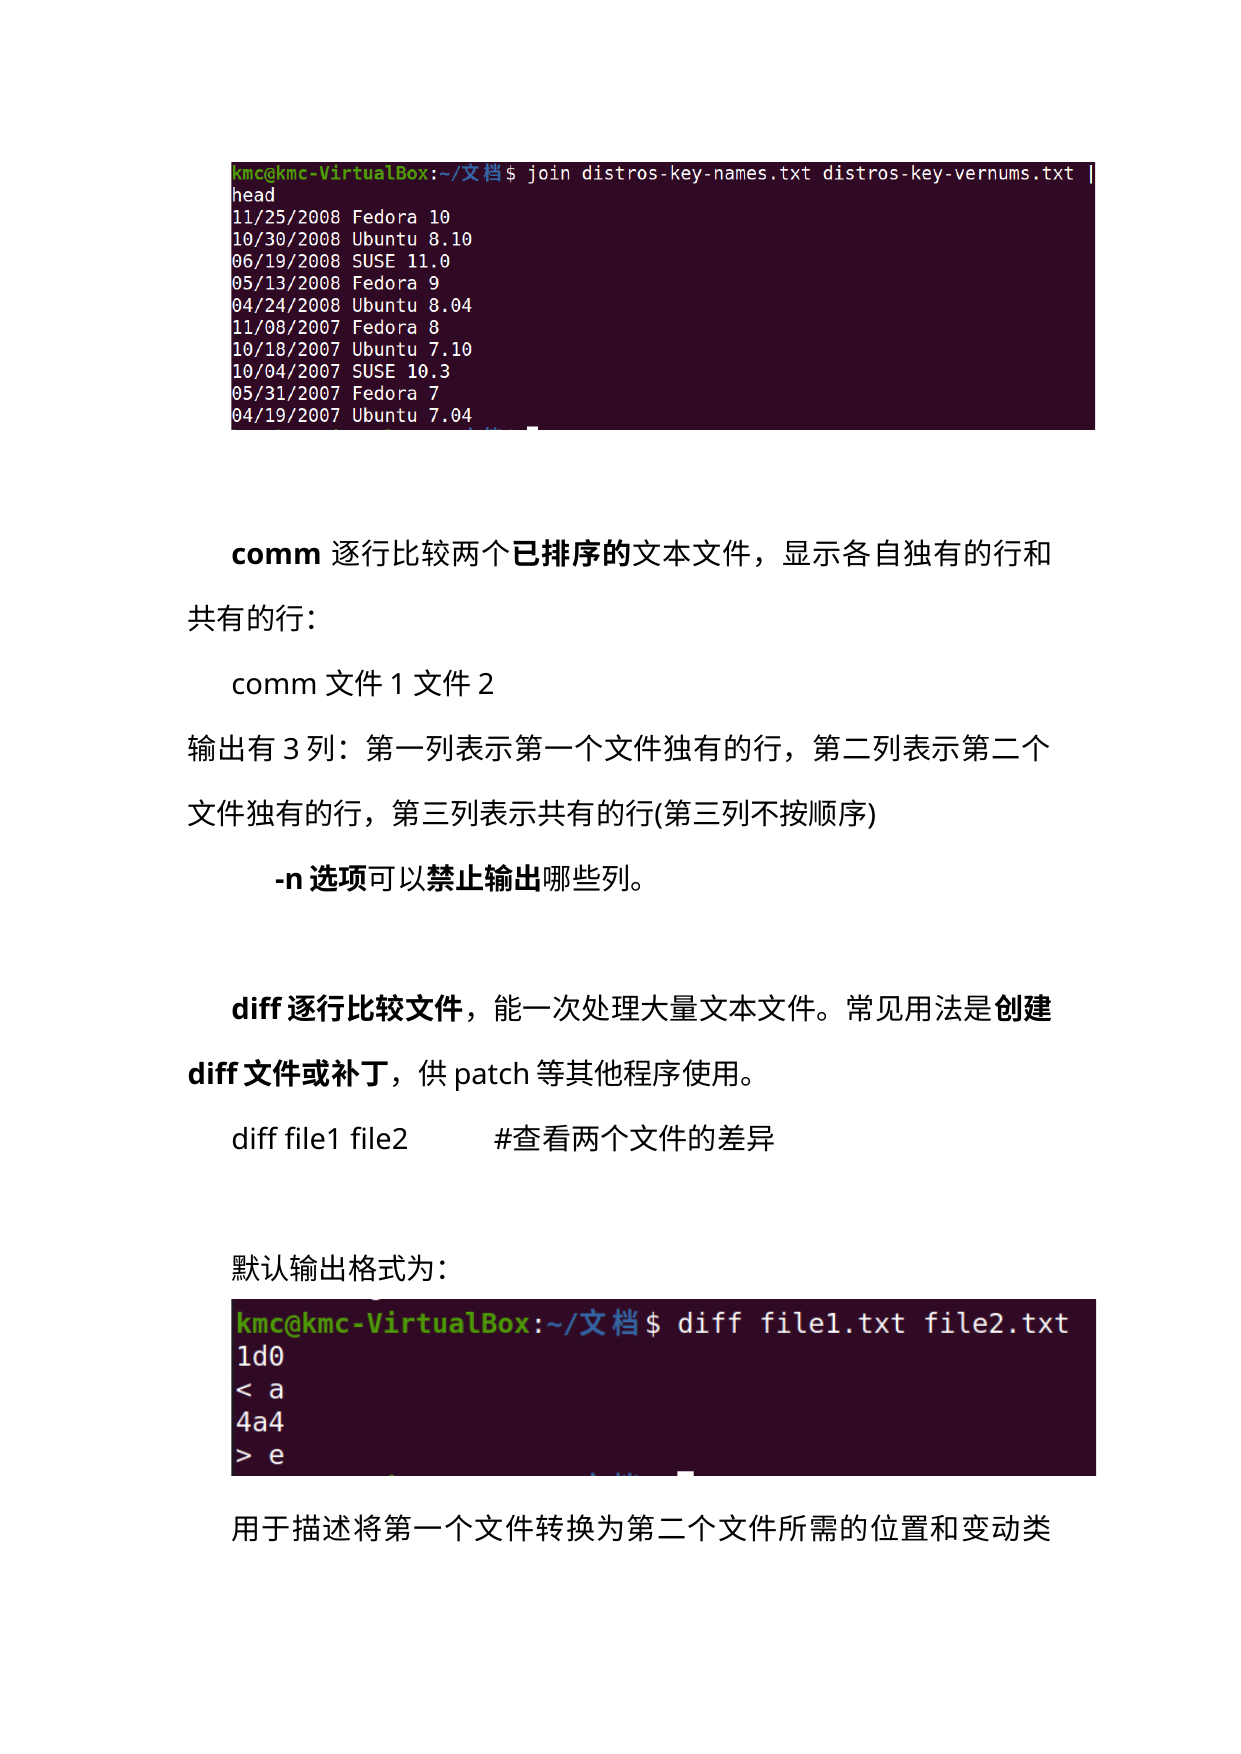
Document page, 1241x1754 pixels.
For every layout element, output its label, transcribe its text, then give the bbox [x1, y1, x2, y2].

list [187, 1494, 1053, 1559]
picture [231, 1299, 1097, 1476]
list 输出有3列：第一列表示第一个文件独有的行，第二列表示第二个文件独有的行，第三列表示共有的行(第三列不按顺序) [187, 714, 1053, 844]
list comm 文件1 文件2 [187, 649, 1053, 714]
list -n选项可以禁止输出哪些列。 [231, 844, 1053, 909]
list 默认输出格式为： [187, 1234, 1053, 1299]
picture [231, 162, 1096, 430]
list comm 逐行比较两个已排序的文本文件，显示各自独有的行和共有的行： [187, 519, 1053, 649]
list diff file1 file2 #查看两个文件的差异 [187, 1104, 1053, 1169]
list diff逐行比较文件，能一次处理大量文本文件。常见用法是创建diff文件或补丁，供patch等其他程序使用。 [187, 974, 1053, 1104]
